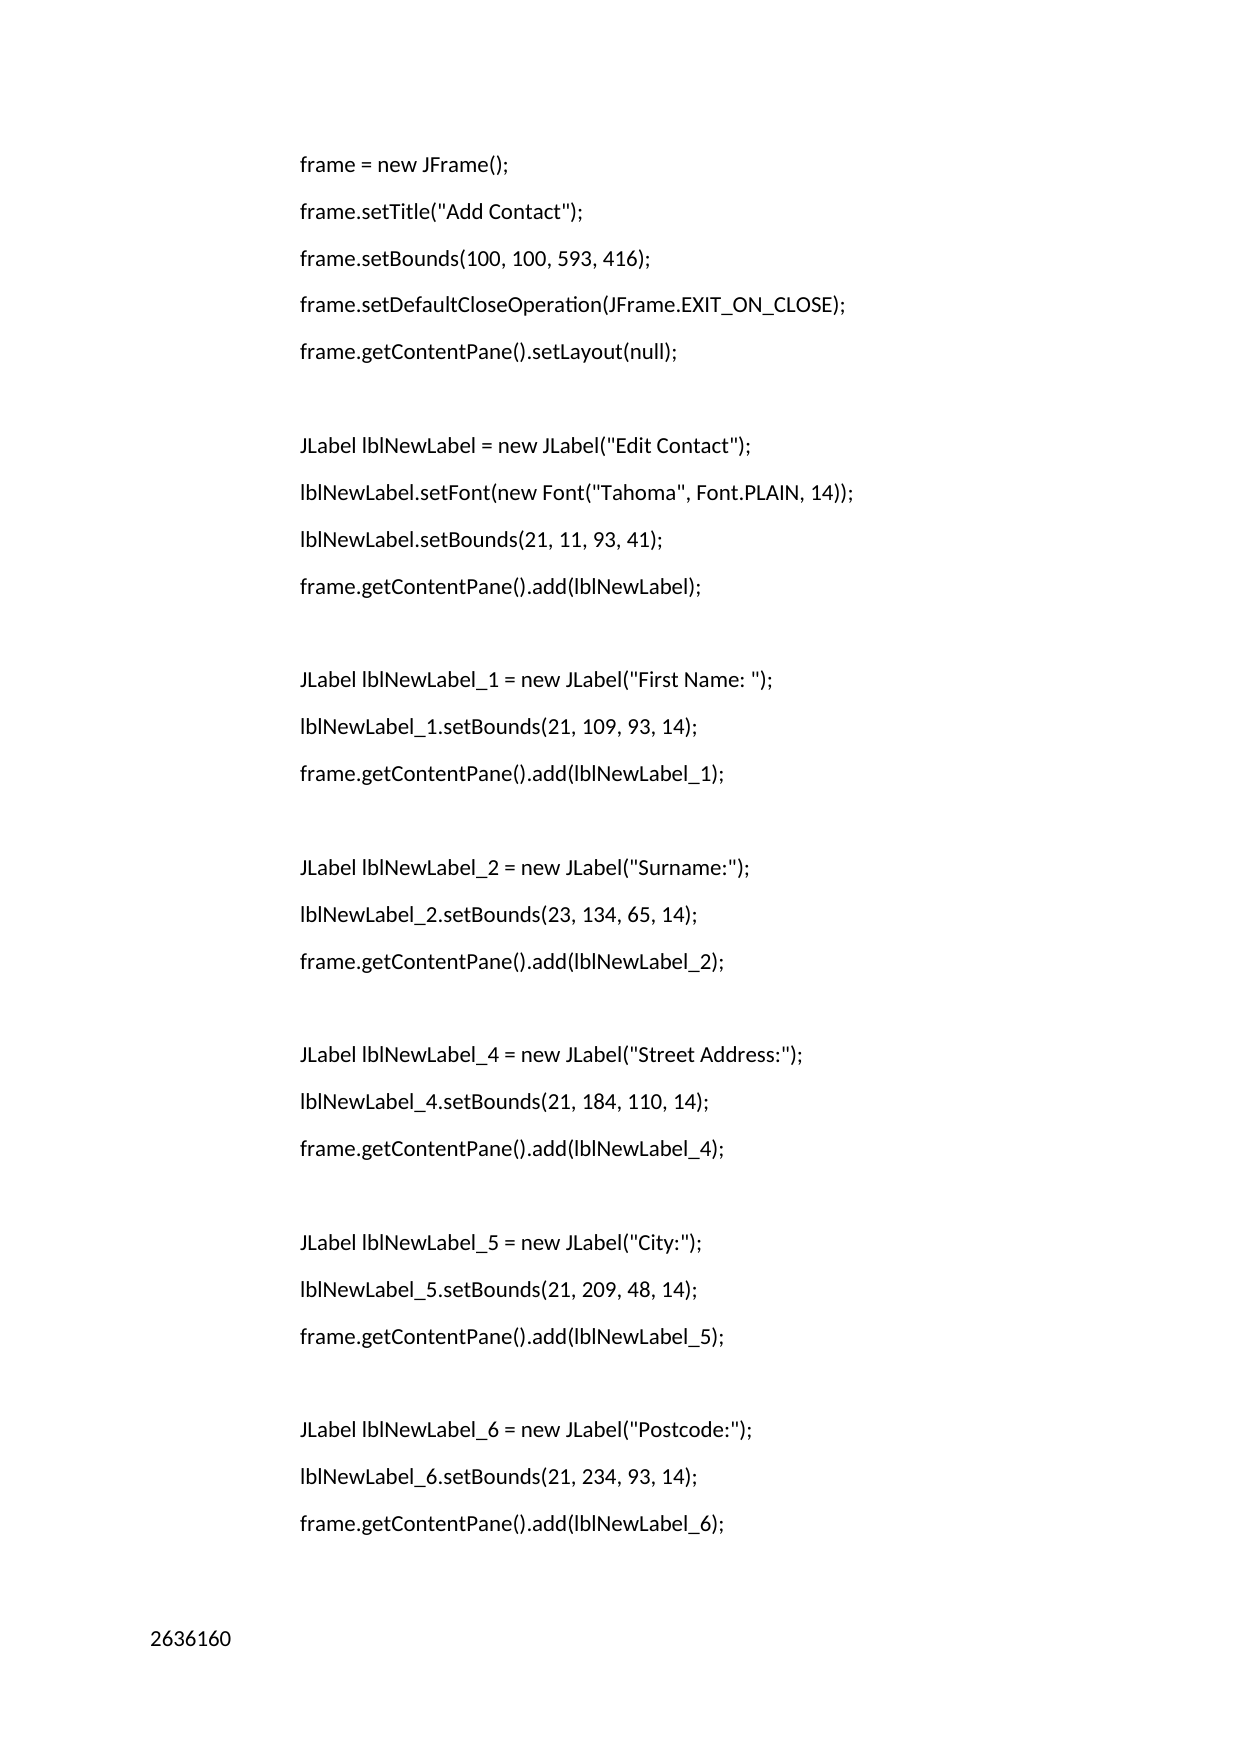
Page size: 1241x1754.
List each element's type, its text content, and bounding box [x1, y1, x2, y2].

text frame.setTitle("Add Contact"); [150, 197, 1090, 225]
text lblNewLabel_4.setBounds(21, 184, 110, 14); [150, 1087, 1090, 1116]
text frame.getContentPane().add(lblNewLabel_5); [150, 1322, 1090, 1350]
text lblNewLabel.setFont(new Font("Tahoma", Font.PLAIN, 14)); [150, 478, 1090, 506]
text JLabel lblNewLabel_4 = new JLabel("Street Address:"); [150, 1041, 1090, 1069]
text frame.getContentPane().add(lblNewLabel_6); [150, 1509, 1090, 1537]
text frame = new JFrame(); [150, 150, 1090, 178]
text frame.setDefaultCloseOperation(JFrame.EXIT_ON_CLOSE); [150, 291, 1090, 319]
text frame.getContentPane().add(lblNewLabel_2); [150, 947, 1090, 975]
text frame.setBounds(100, 100, 593, 416); [150, 244, 1090, 272]
text lblNewLabel_5.setBounds(21, 209, 48, 14); [150, 1275, 1090, 1303]
text JLabel lblNewLabel_5 = new JLabel("City:"); [150, 1228, 1090, 1256]
text lblNewLabel_2.setBounds(23, 134, 65, 14); [150, 900, 1090, 928]
text frame.getContentPane().add(lblNewLabel); [150, 572, 1090, 600]
text JLabel lblNewLabel_2 = new JLabel("Surname:"); [150, 853, 1090, 881]
text frame.getContentPane().add(lblNewLabel_1); [150, 759, 1090, 787]
text frame.getContentPane().setLayout(null); [150, 337, 1090, 366]
text lblNewLabel.setBounds(21, 11, 93, 41); [150, 525, 1090, 553]
text lblNewLabel_6.setBounds(21, 234, 93, 14); [150, 1462, 1090, 1491]
text lblNewLabel_1.setBounds(21, 109, 93, 14); [150, 712, 1090, 741]
text JLabel lblNewLabel_1 = new JLabel("First Name: "); [150, 666, 1090, 694]
text JLabel lblNewLabel = new JLabel("Edit Contact"); [150, 431, 1090, 459]
text frame.getContentPane().add(lblNewLabel_4); [150, 1134, 1090, 1162]
text JLabel lblNewLabel_6 = new JLabel("Postcode:"); [150, 1416, 1090, 1444]
